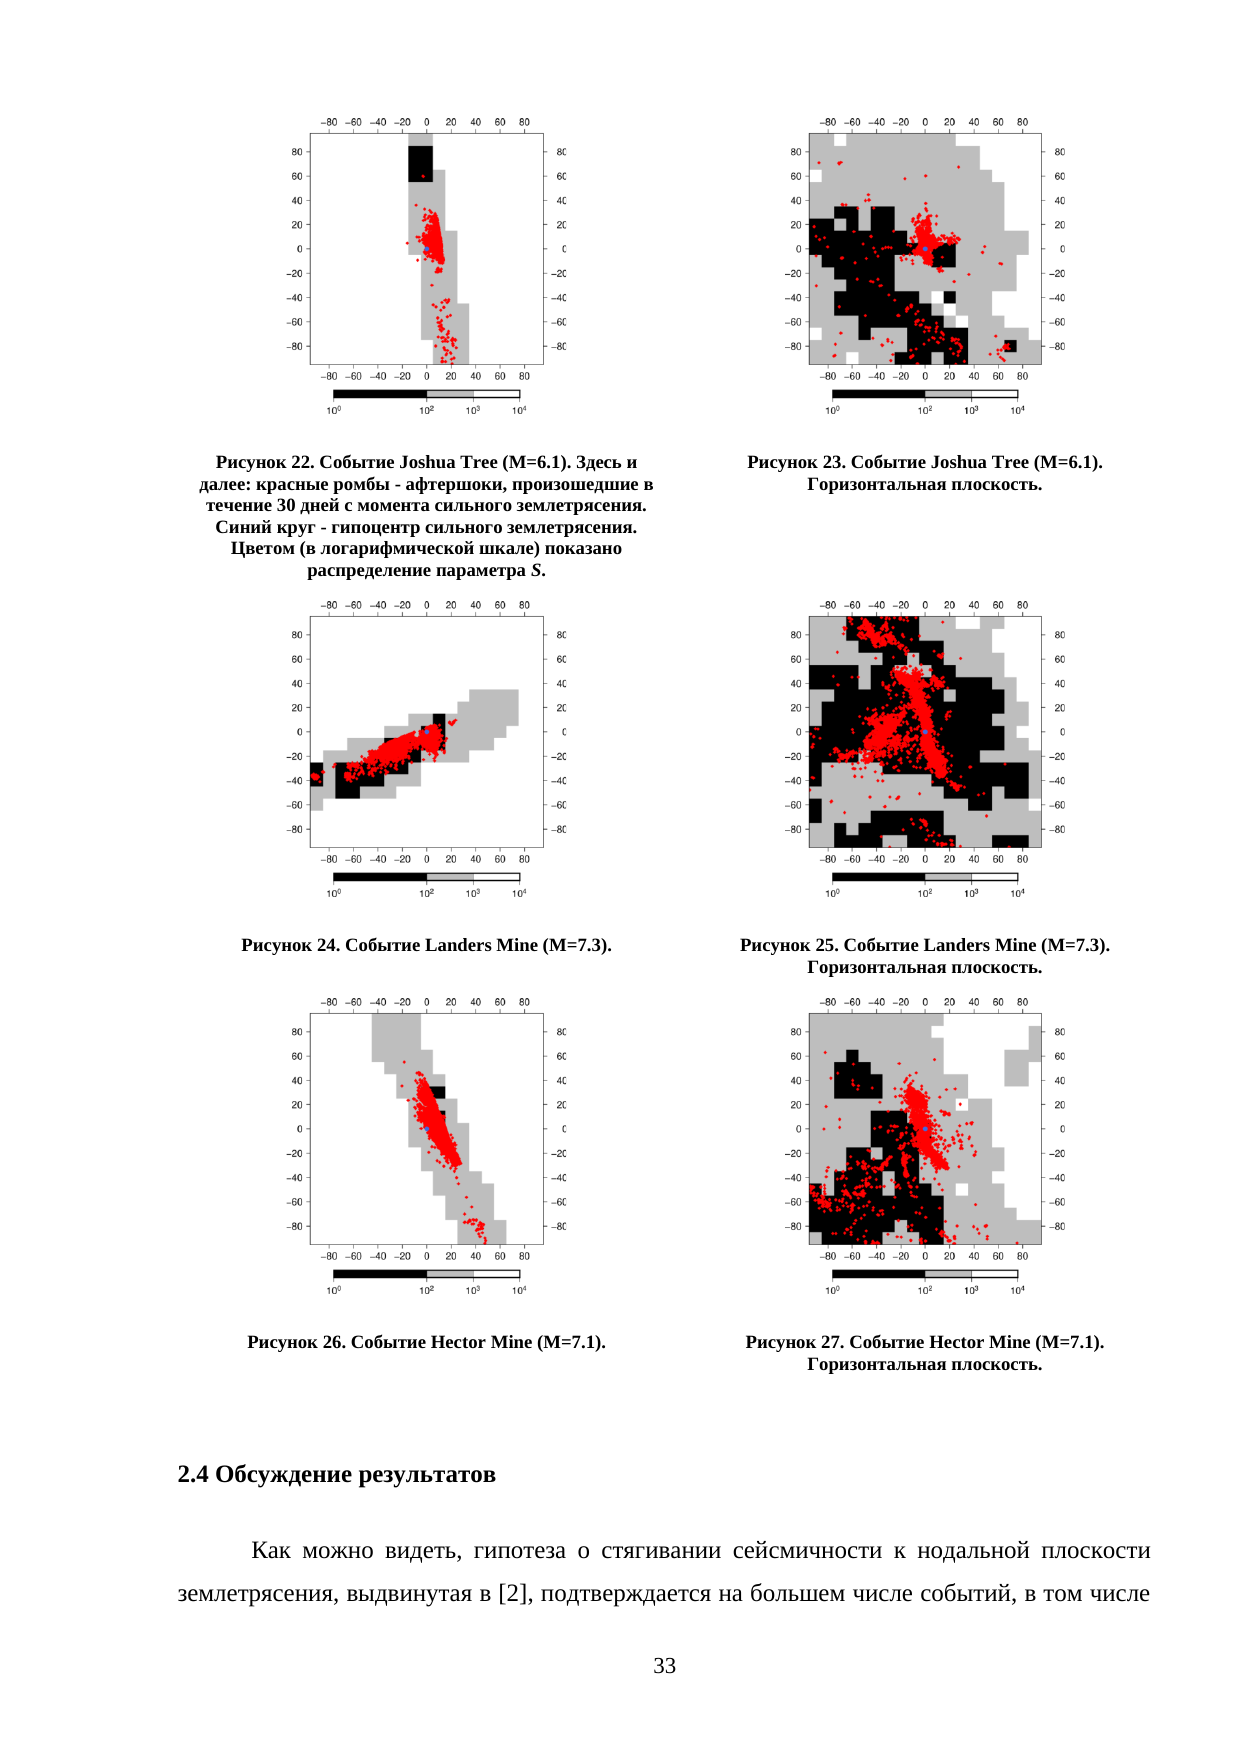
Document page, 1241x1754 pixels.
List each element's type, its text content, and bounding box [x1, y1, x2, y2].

table_header Рисунок 23. Событие Joshua Tree (M=6.1). Горизонтальная плоскость. [676, 118, 1174, 601]
picture [785, 118, 1065, 414]
picture [785, 601, 1065, 897]
subtitle 2.4 Обсуждение результатов [177, 1459, 1152, 1488]
picture [286, 998, 567, 1294]
table_cell Рисунок 27. Событие Hector Mine (M=7.1). Горизонтальная плоскость. [676, 998, 1174, 1395]
picture [286, 601, 567, 897]
table_header Рисунок 22. Событие Joshua Tree (M=6.1). Здесь и далее: красные ромбы - афтершоки, произошедшие в течение 30 дней с момента сильного землетрясения. Синий круг - гипоцентр сильного землетрясения. Цветом (в логарифмической шкале) показано распределение параметра S. [177, 118, 676, 601]
picture [286, 118, 567, 414]
table_cell Рисунок 26. Событие Hector Mine (M=7.1). [177, 998, 676, 1395]
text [177, 1535, 1152, 1607]
table_cell Рисунок 24. Событие Landers Mine (M=7.3). [177, 601, 676, 998]
picture [785, 998, 1065, 1294]
table_cell Рисунок 25. Событие Landers Mine (M=7.3). Горизонтальная плоскость. [676, 601, 1174, 998]
